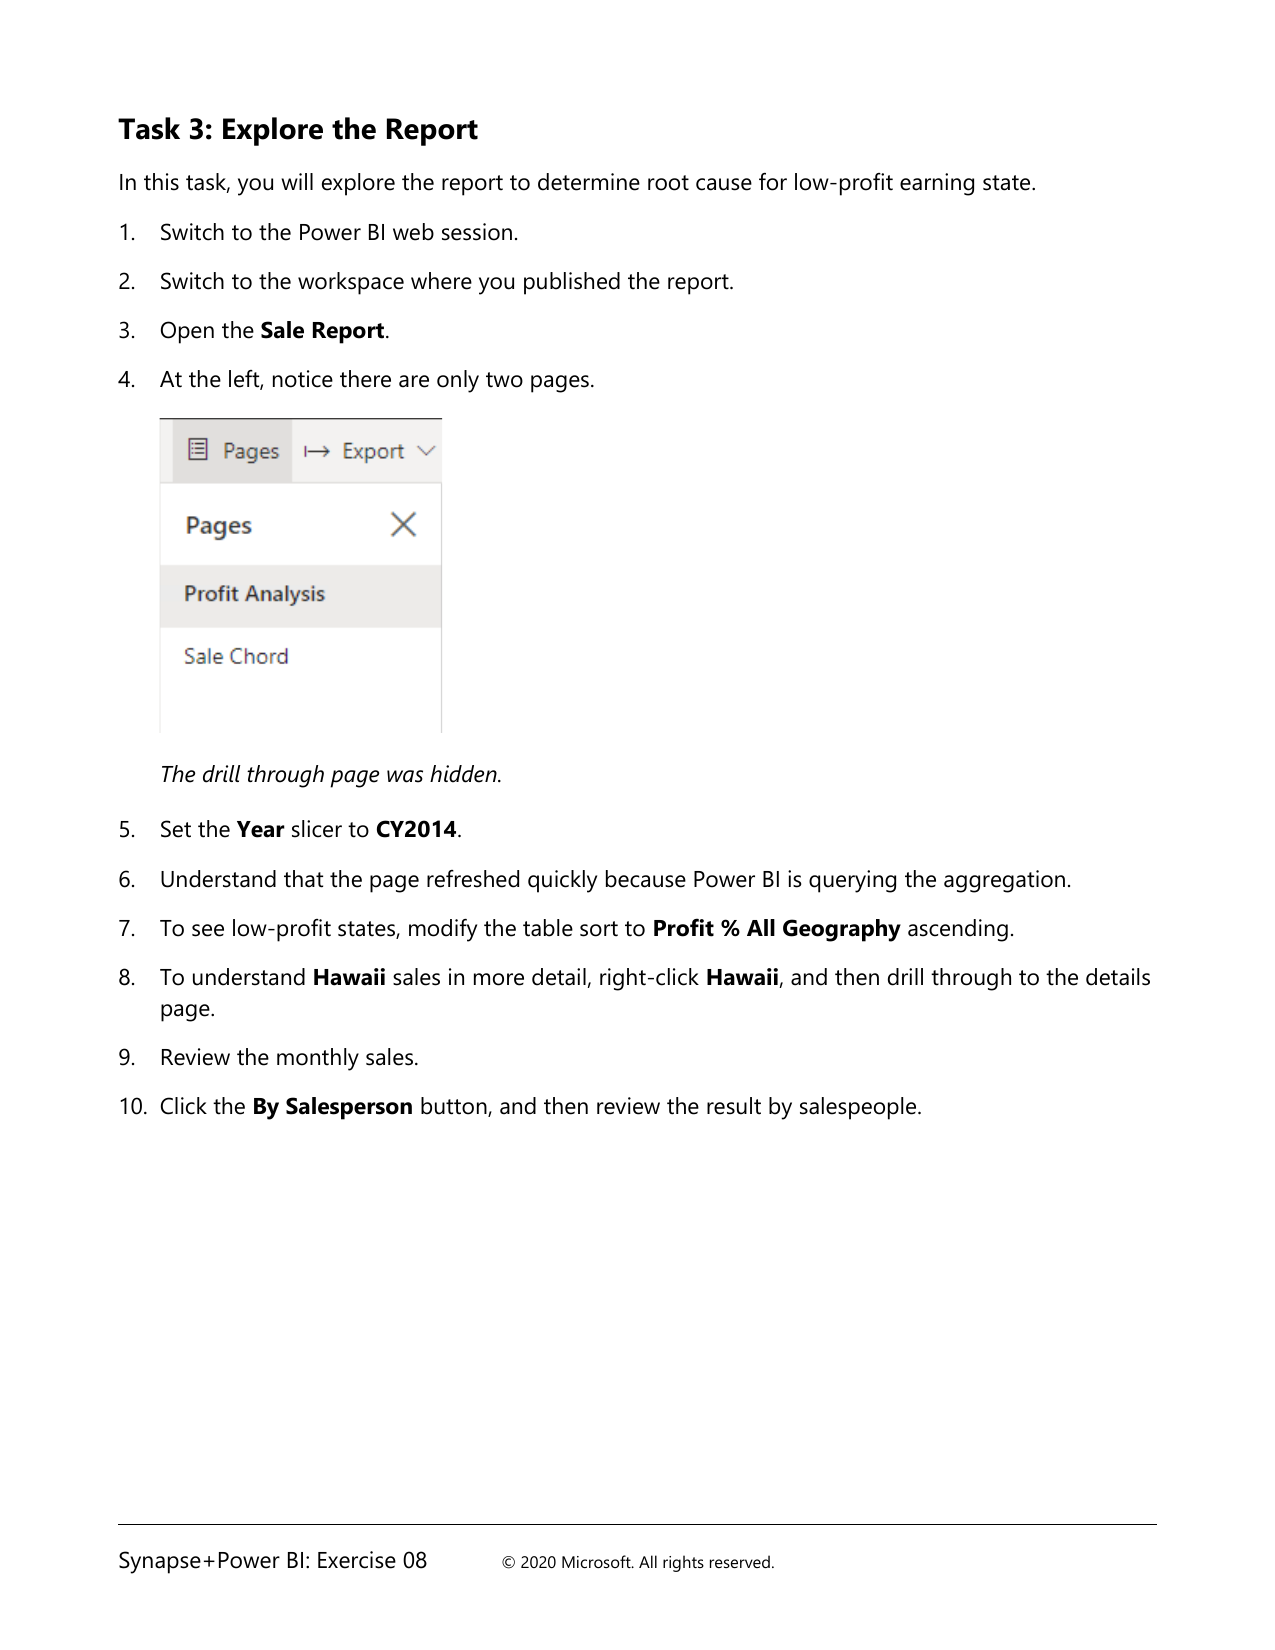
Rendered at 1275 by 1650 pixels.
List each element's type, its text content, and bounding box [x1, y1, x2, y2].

text Click the By Salesperson button, and then review the result by salespeople. [118, 1090, 1157, 1120]
list Switch to the workspace where you published the report. [118, 264, 1157, 295]
text To understand Hawaii sales in more detail, right-click Hawaii, and then drill through to the details page. [118, 961, 1157, 1022]
text In this task, you will explore the report to determine root cause for low-profit earning state. [118, 166, 1157, 196]
list At the left, notice there are only two pages. [118, 363, 1157, 393]
text Review the monthly sales. [118, 1041, 1157, 1071]
text To see low-profit states, modify the table sort to Profit % All Geography ascending. [118, 912, 1157, 942]
text The drill through page was hidden. [159, 757, 1157, 788]
list Set the Year slicer to CY2014. [118, 813, 1157, 843]
list Understand that the page refreshed quickly because Power BI is querying the aggregation. [118, 862, 1157, 893]
subtitle Task 3: Explore the Report [118, 108, 1157, 147]
list Switch to the Power BI web session. [118, 215, 1157, 246]
picture [159, 418, 443, 733]
list Open the Sale Report. [118, 314, 1157, 344]
